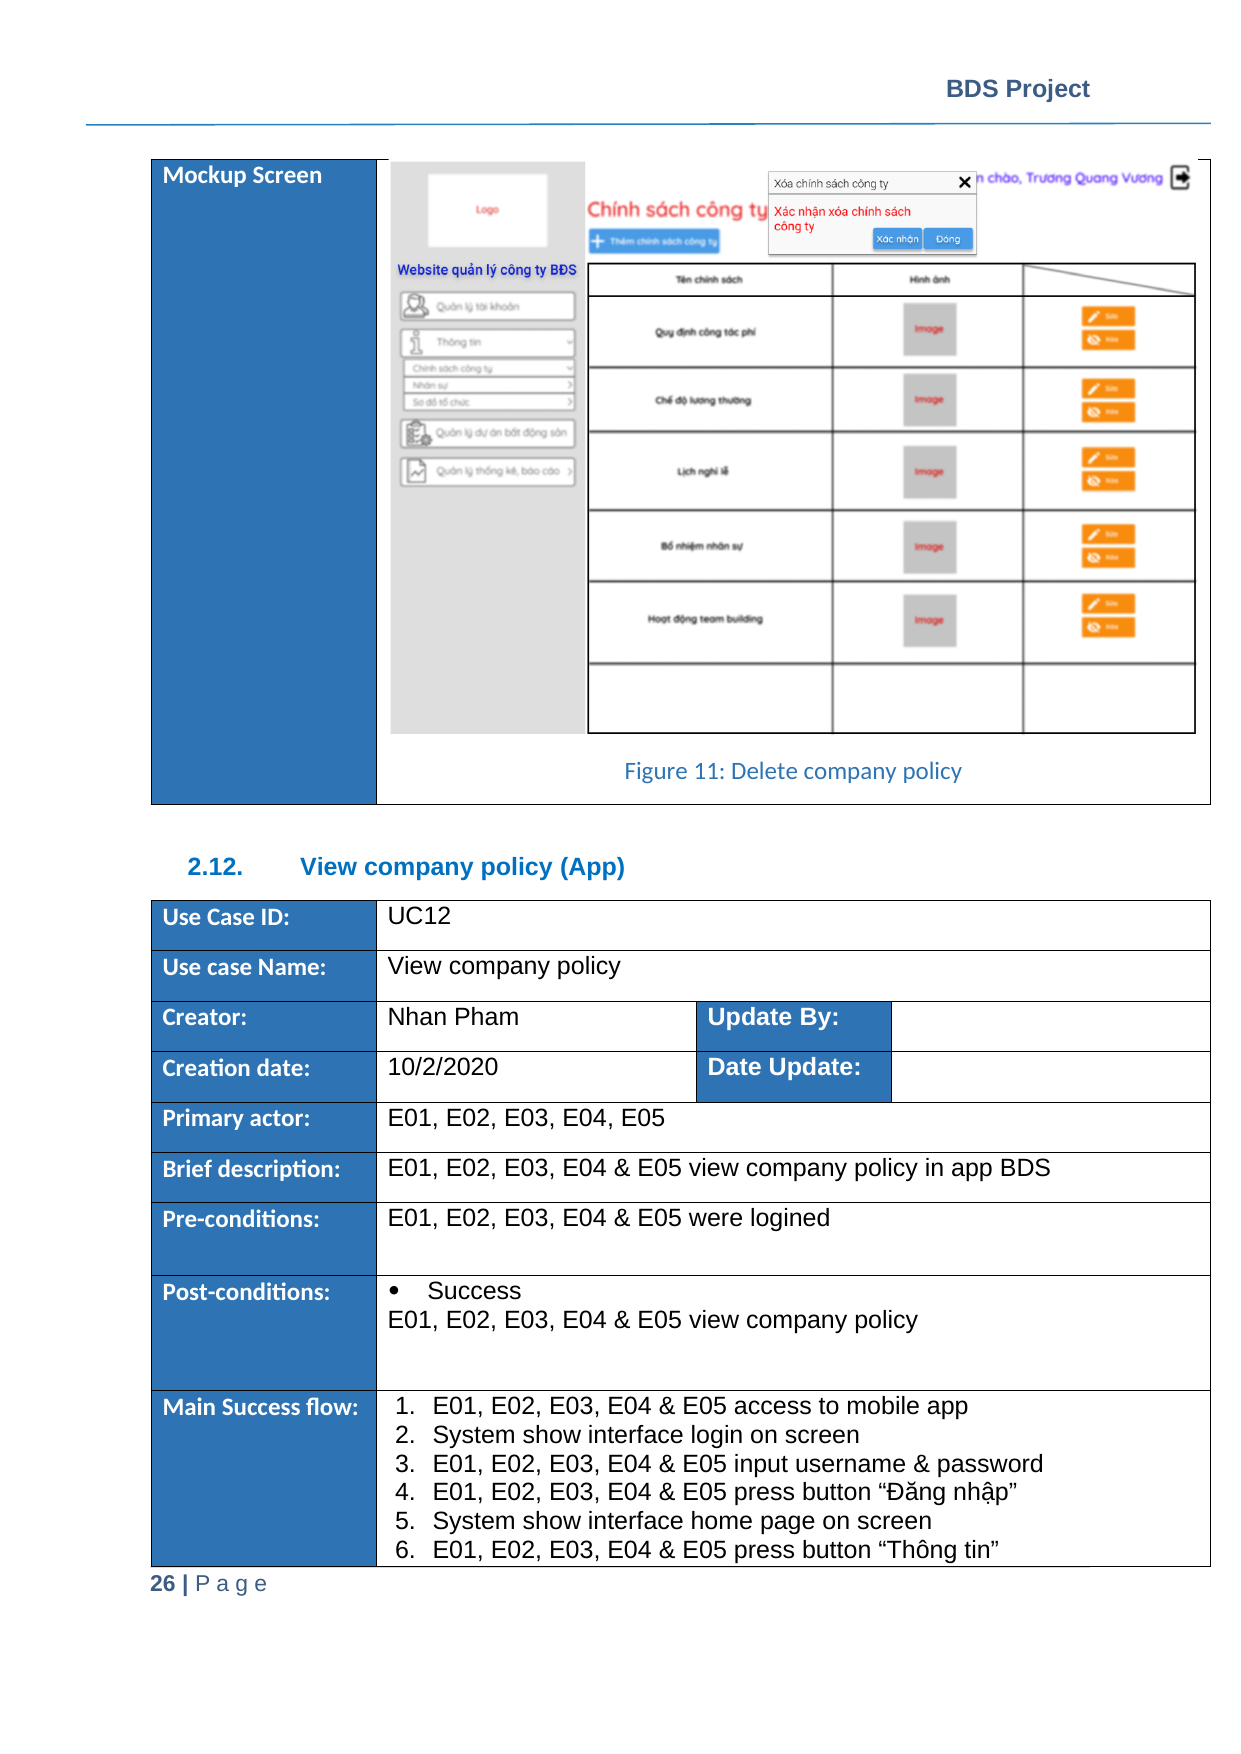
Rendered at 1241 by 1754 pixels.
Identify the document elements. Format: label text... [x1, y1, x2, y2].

table_cell [892, 1002, 1210, 1051]
table_cell Nhan Pham [377, 1002, 696, 1051]
table_cell Creator: [152, 1002, 376, 1051]
table_cell Figure 11: Delete company policy [377, 160, 1210, 804]
table_cell E01, E02, E03, E04, E05 [377, 1103, 1210, 1152]
table_cell Post-conditions: [152, 1276, 376, 1390]
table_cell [377, 1391, 1210, 1566]
picture [388, 159, 1198, 737]
table_cell Creation date: [152, 1052, 376, 1102]
table_cell 10/2/2020 [377, 1052, 696, 1102]
table_header Use Case ID: [152, 901, 376, 950]
table_cell E01, E02, E03, E04 & E05 were logined [377, 1203, 1210, 1275]
table_cell View company policy [377, 951, 1210, 1001]
text 2.12. View company policy (App) [187, 852, 1090, 881]
table_cell Pre-conditions: [152, 1203, 376, 1275]
table_cell Main Success flow: [152, 1391, 376, 1566]
table_cell [892, 1052, 1210, 1102]
table_cell Brief description: [152, 1153, 376, 1202]
table_cell Mockup Screen [152, 160, 376, 804]
table_cell E01, E02, E03, E04 & E05 view company policy in app BDS [377, 1153, 1210, 1202]
table_header UC12 [377, 901, 1210, 950]
table_cell Success E01, E02, E03, E04 & E05 view company policy [377, 1276, 1210, 1390]
table_cell Primary actor: [152, 1103, 376, 1152]
table_cell Use case Name: [152, 951, 376, 1001]
table_cell Update By: [697, 1002, 891, 1051]
table_cell Date Update: [697, 1052, 891, 1102]
